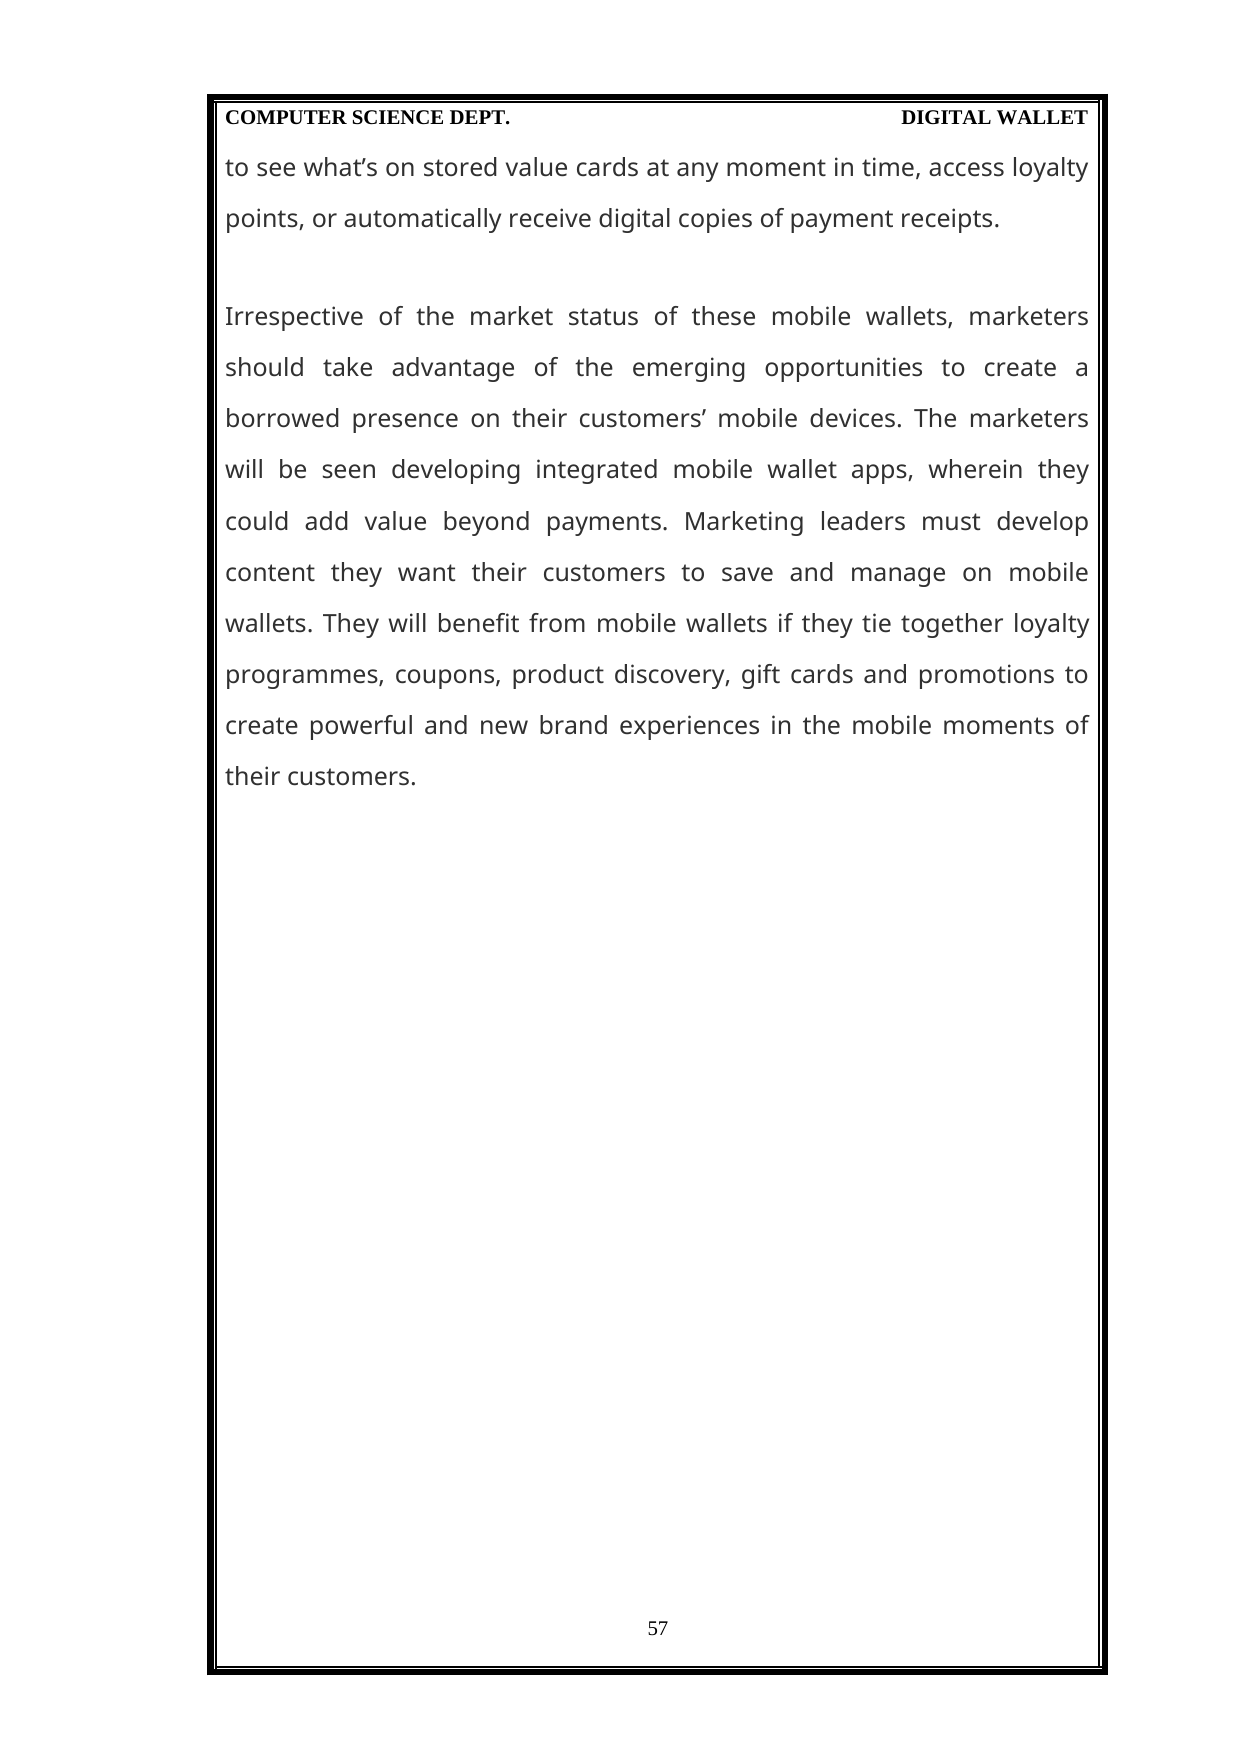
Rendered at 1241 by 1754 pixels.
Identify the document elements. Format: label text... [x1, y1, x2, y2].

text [225, 150, 1090, 235]
text Irrespective of the market status of these mobile wallets, marketers should take advantage of the emerging opportunities to create a borrowed presence on their customers’ mobile devices. The marketers will be seen developing integrated mobile wallet apps, wherein they could add value beyond payments. Marketing leaders must develop content they want their customers to save and manage on mobile wallets. They will benefit from mobile wallets if they tie together loyalty programmes, coupons, product discovery, gift cards and promotions to create powerful and new brand experiences in the mobile moments of their customers. [225, 299, 1090, 792]
